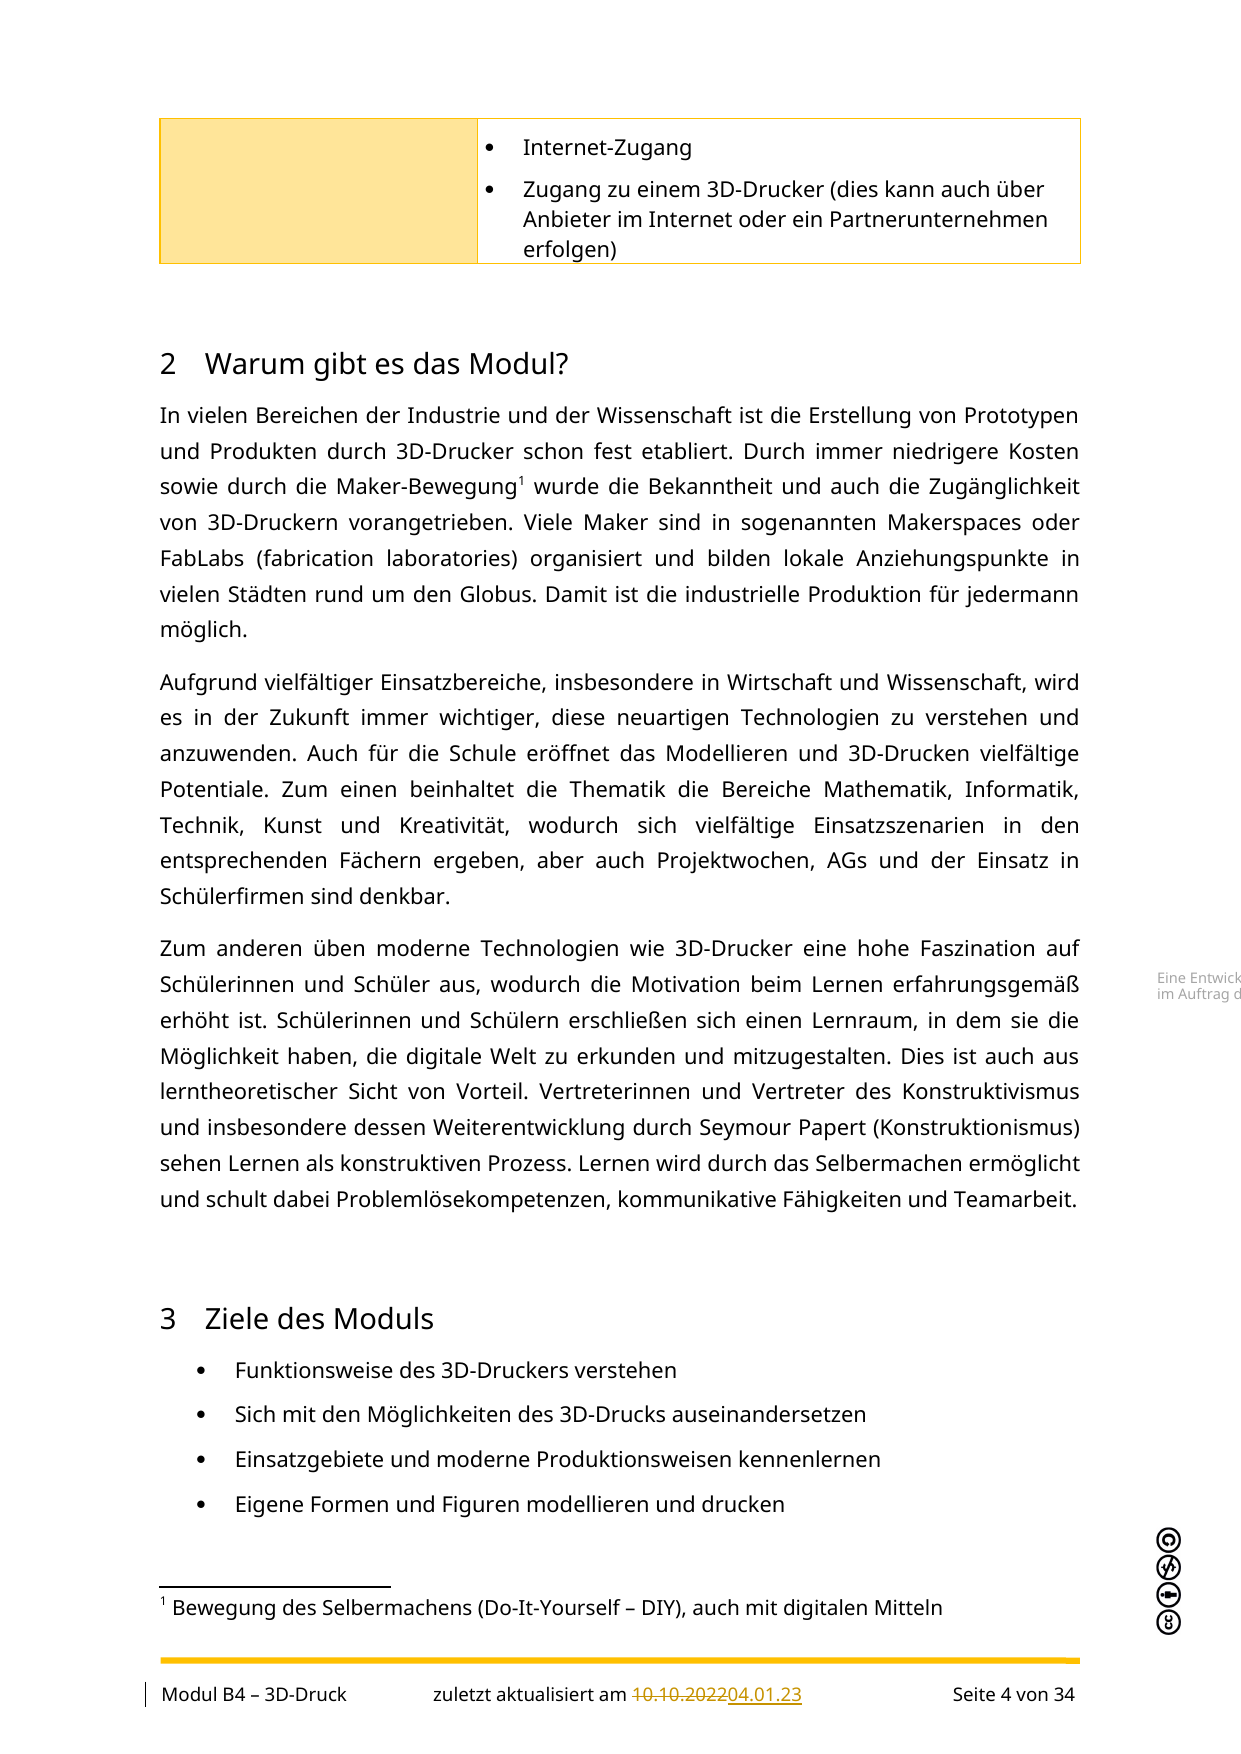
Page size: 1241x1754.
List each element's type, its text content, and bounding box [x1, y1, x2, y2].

list Einsatzgebiete und moderne Produktionsweisen kennenlernen [197, 1444, 1081, 1474]
list Sich mit den Möglichkeiten des 3D-Drucks auseinandersetzen [197, 1399, 1081, 1429]
text Aufgrund vielfältiger Einsatzbereiche, insbesondere in Wirtschaft und Wissenschaft, wird es in der Zukunft immer wichtiger, diese neuartigen Technologien zu verstehen und anzuwenden. Auch für die Schule eröffnet das Modellieren und 3D-Drucken vielfältige Potentiale. Zum einen beinhaltet die Thematik die Bereiche Mathematik, Informatik, Technik, Kunst und Kreativität, wodurch sich vielfältige Einsatzszenarien in den entsprechenden Fächern ergeben, aber auch Projektwochen, AGs und der Einsatz in Schülerfirmen sind denkbar. [159, 667, 1081, 911]
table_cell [161, 119, 477, 263]
list Eigene Formen und Figuren modellieren und drucken [197, 1489, 1081, 1519]
subtitle Warum gibt es das Modul? [159, 343, 1081, 383]
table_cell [478, 119, 1080, 263]
picture [1157, 1528, 1181, 1635]
text Zum anderen üben moderne Technologien wie 3D-Drucker eine hohe Faszination auf Schülerinnen und Schüler aus, wodurch die Motivation beim Lernen erfahrungsgemäß erhöht ist. Schülerinnen und Schülern erschließen sich einen Lernraum, in dem sie die Möglichkeit haben, die digitale Welt zu erkunden und mitzugestalten. Dies ist auch aus lerntheoretischer Sicht von Vorteil. Vertreterinnen und Vertreter des Konstruktivismus und insbesondere dessen Weiterentwicklung durch Seymour Papert (Konstruktionismus) sehen Lernen als konstruktiven Prozess. Lernen wird durch das Selbermachen ermöglicht und schult dabei Problemlösekompetenzen, kommunikative Fähigkeiten und Teamarbeit. [159, 933, 1081, 1213]
text In vielen Bereichen der Industrie und der Wissenschaft ist die Erstellung von Prototypen und Produkten durch 3D-Drucker schon fest etabliert. Durch immer niedrigere Kosten sowie durch die Maker-Bewegung wurde die Bekanntheit und auch die Zugänglichkeit von 3D-Druckern vorangetrieben. Viele Maker sind in sogenannten Makerspaces oder FabLabs (fabrication laboratories) organisiert und bilden lokale Anziehungspunkte in vielen Städten rund um den Globus. Damit ist die industrielle Produktion für jedermann möglich. [159, 400, 1081, 644]
subtitle Ziele des Moduls [159, 1298, 1081, 1338]
list Funktionsweise des 3D-Druckers verstehen [197, 1355, 1081, 1384]
